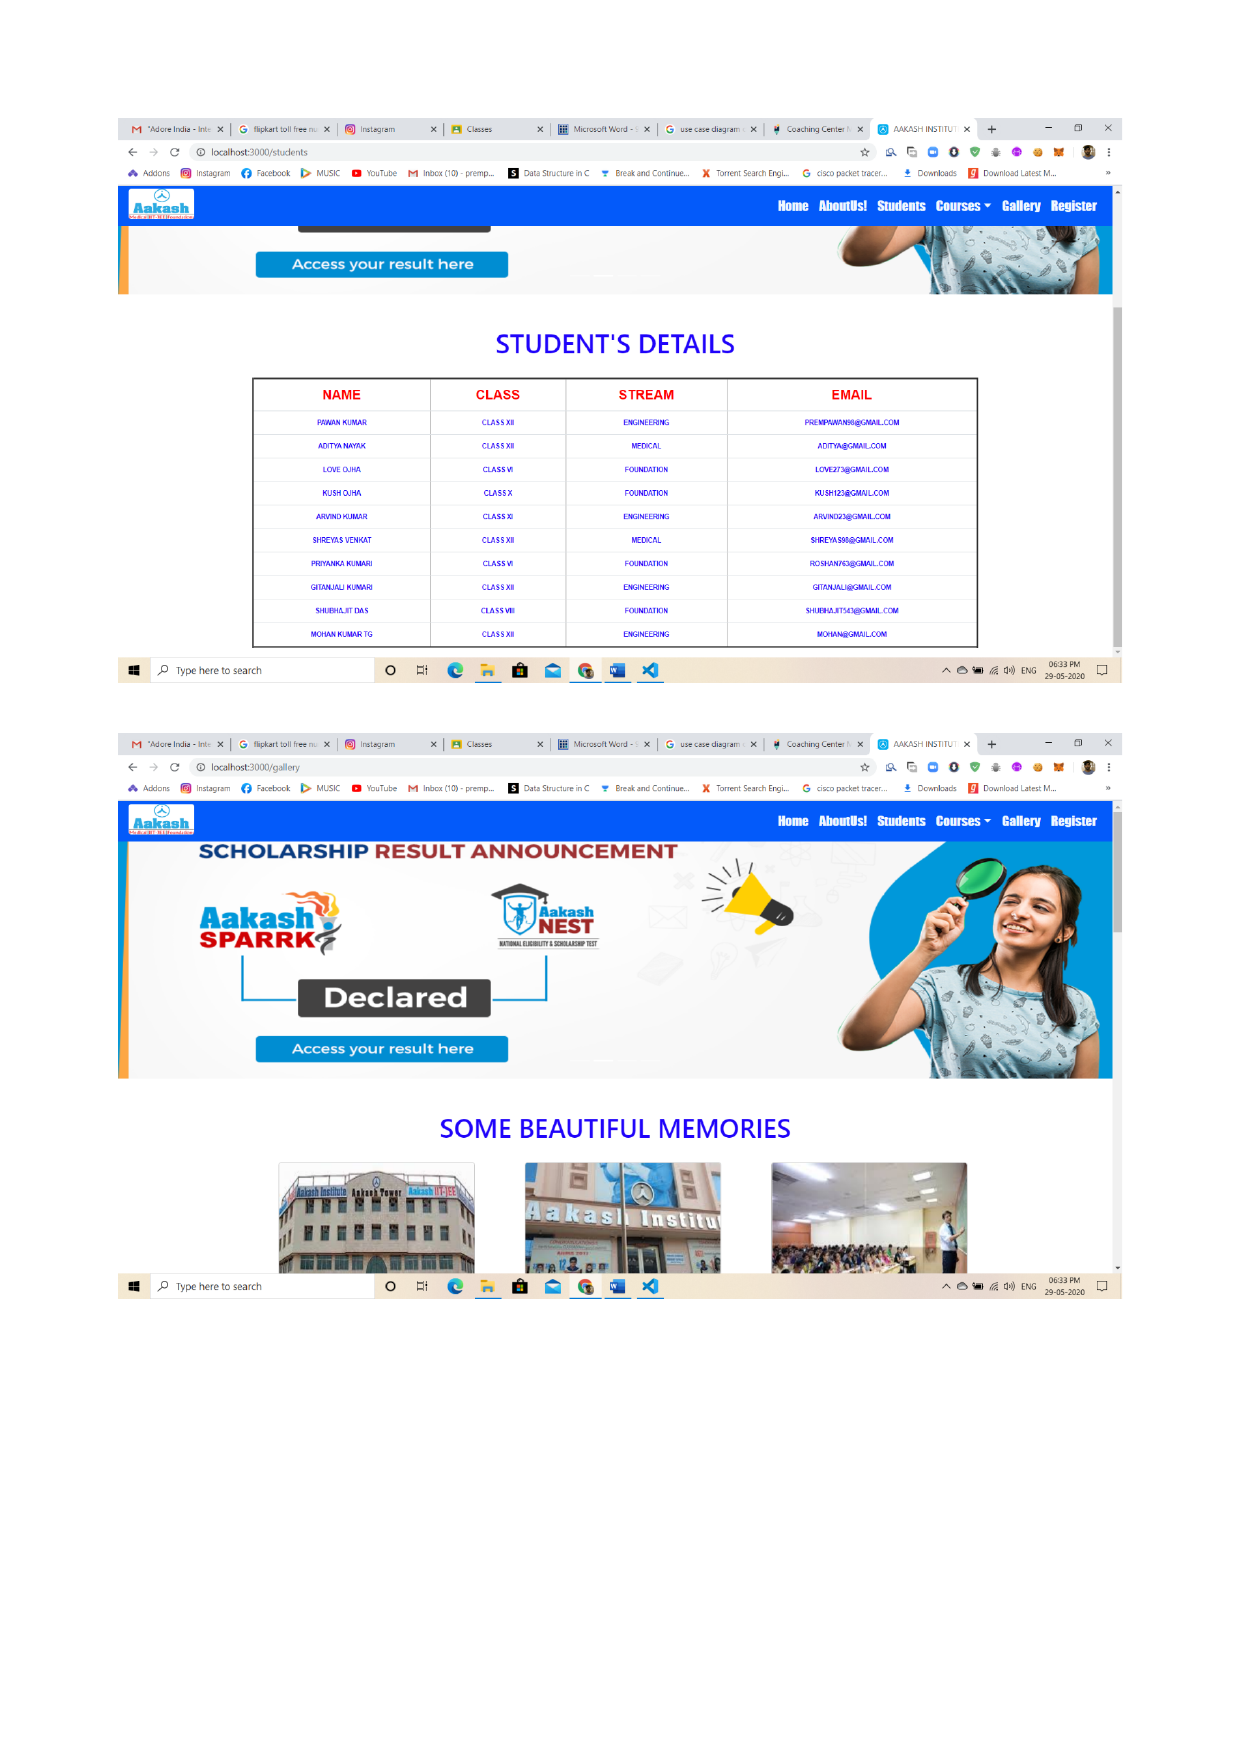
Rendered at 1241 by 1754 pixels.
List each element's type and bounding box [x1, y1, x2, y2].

picture [118, 118, 1123, 683]
picture [118, 733, 1123, 1299]
